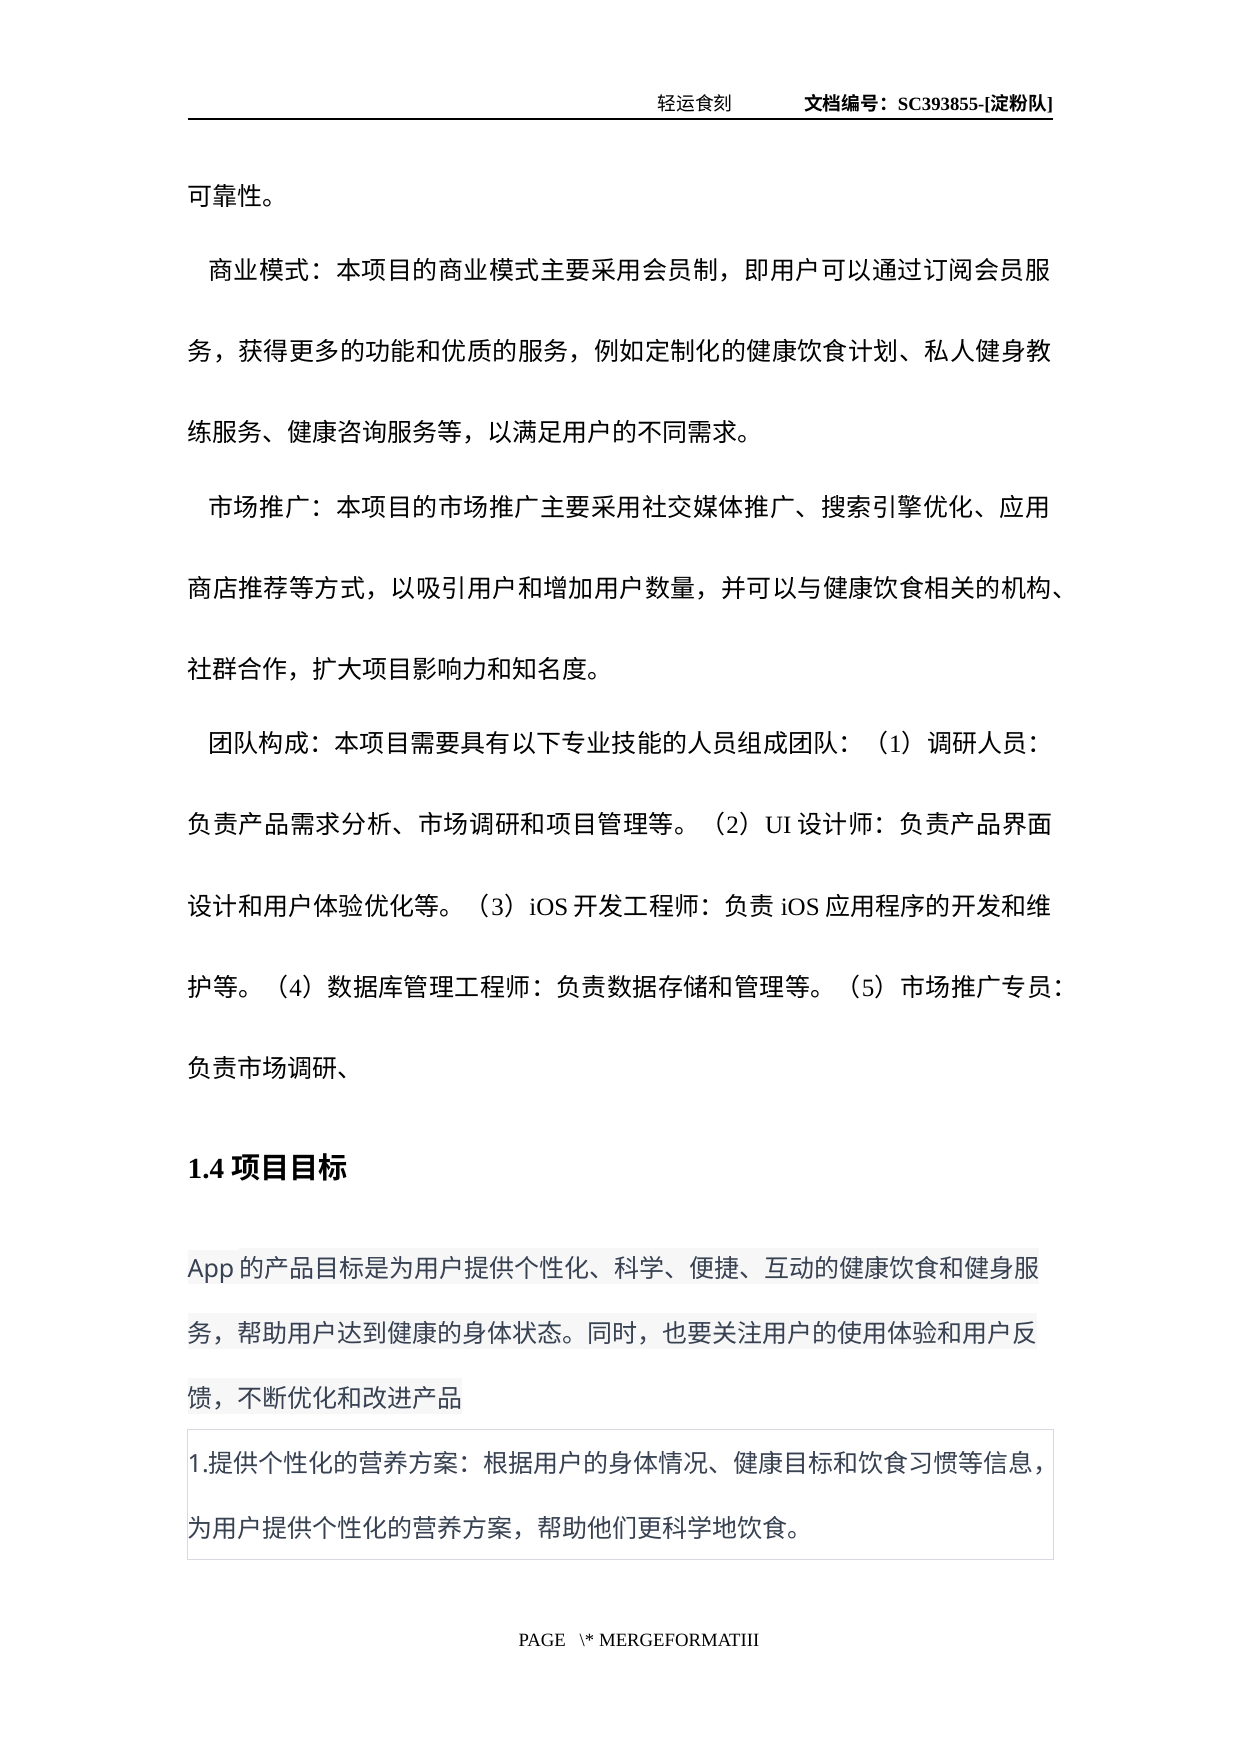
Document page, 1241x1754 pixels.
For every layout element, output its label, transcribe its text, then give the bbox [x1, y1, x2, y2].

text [187, 162, 1053, 227]
subtitle 项目目标 [187, 1133, 1053, 1198]
text App的产品目标是为用户提供个性化、科学、便捷、互动的健康饮食和健身服务，帮助用户达到健康的身体状态。同时，也要关注用户的使用体验和用户反馈，不断优化和改进产品 [187, 1234, 1053, 1429]
text 商业模式：本项目的商业模式主要采用会员制，即用户可以通过订阅会员服务，获得更多的功能和优质的服务，例如定制化的健康饮食计划、私人健身教练服务、健康咨询服务等，以满足用户的不同需求。 [187, 236, 1053, 463]
text 1.提供个性化的营养方案：根据用户的身体情况、健康目标和饮食习惯等信息，为用户提供个性化的营养方案，帮助他们更科学地饮食。 [188, 1430, 1053, 1559]
text 团队构成：本项目需要具有以下专业技能的人员组成团队：（1）调研人员：负责产品需求分析、市场调研和项目管理等。（2）UI设计师：负责产品界面设计和用户体验优化等。（3）iOS开发工程师：负责iOS应用程序的开发和维护等。（4）数据库管理工程师：负责数据存储和管理等。（5）市场推广专员：负责市场调研、 [187, 709, 1053, 1099]
text 市场推广：本项目的市场推广主要采用社交媒体推广、搜索引擎优化、应用商店推荐等方式，以吸引用户和增加用户数量，并可以与健康饮食相关的机构、社群合作，扩大项目影响力和知名度。 [187, 473, 1053, 700]
